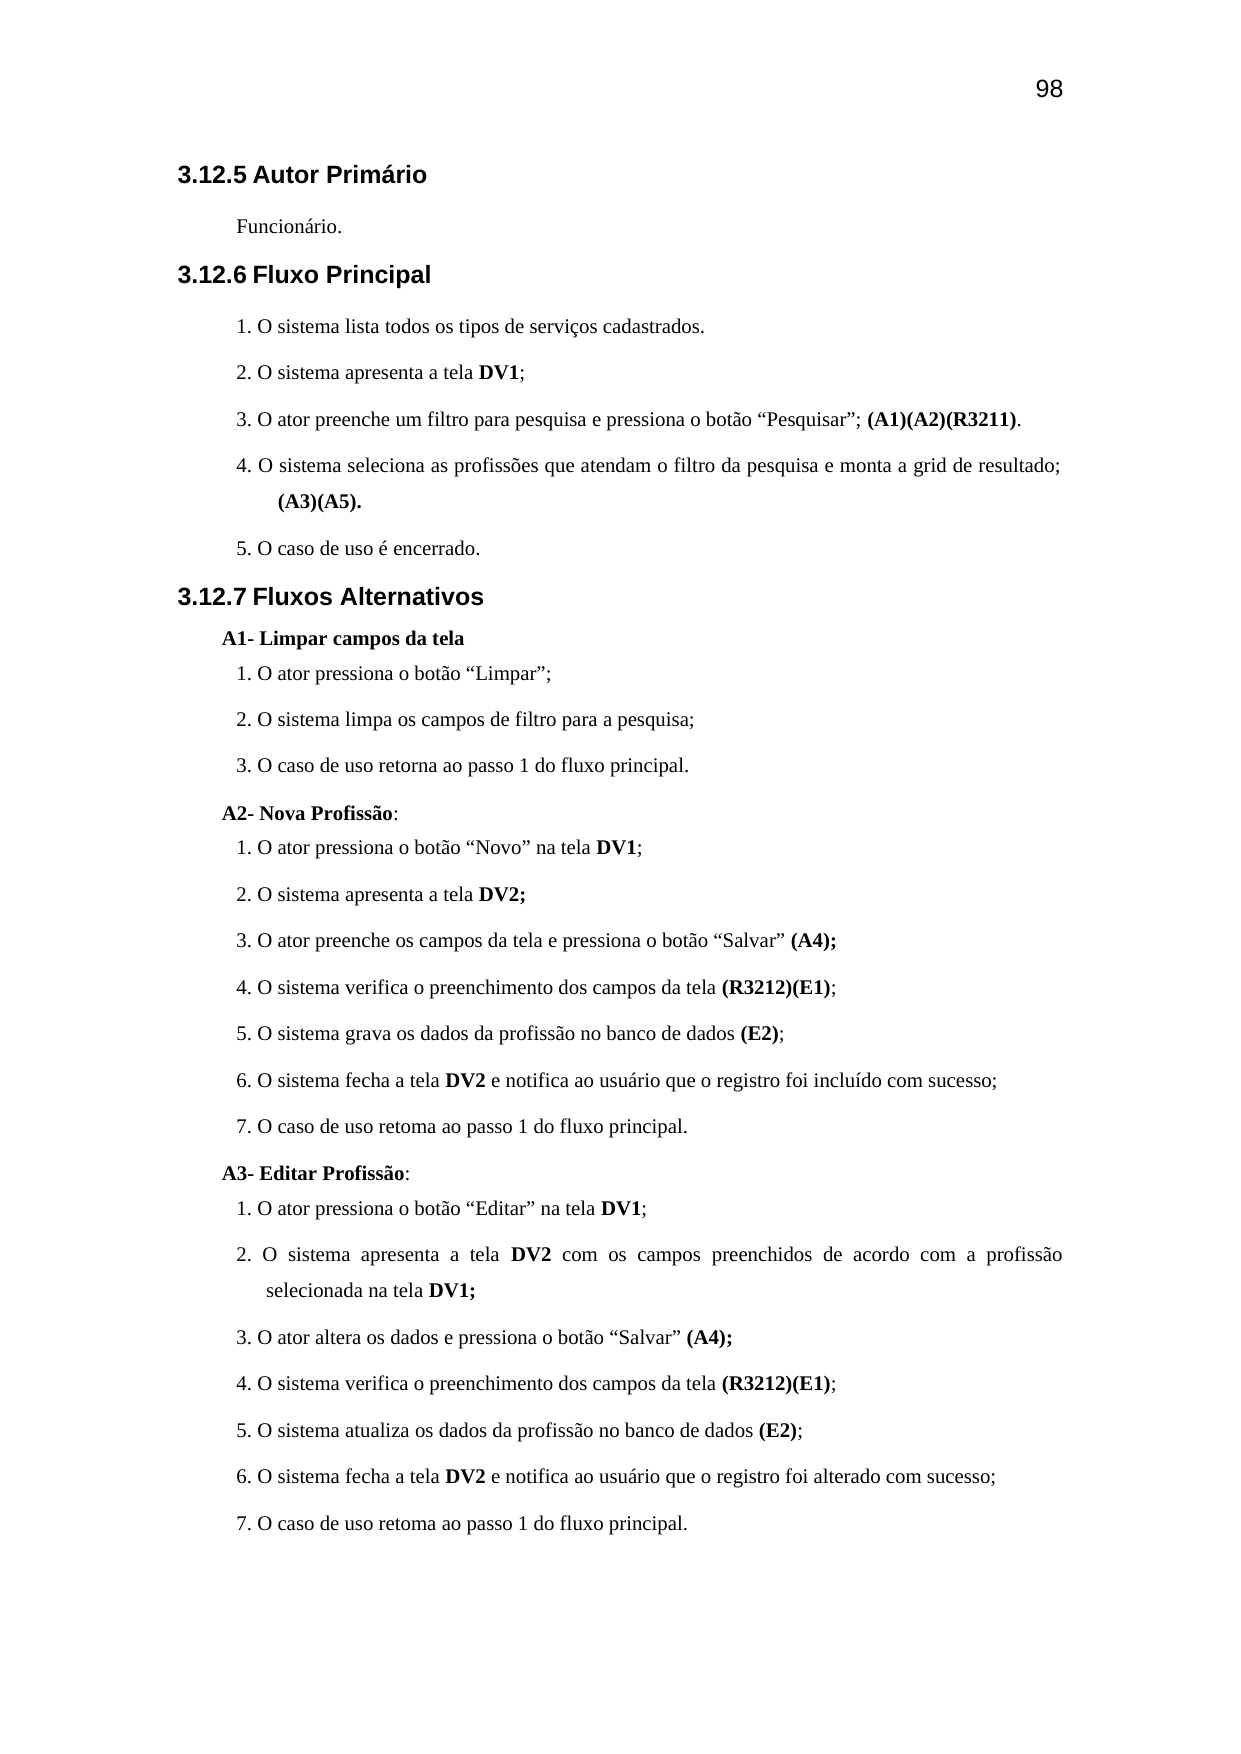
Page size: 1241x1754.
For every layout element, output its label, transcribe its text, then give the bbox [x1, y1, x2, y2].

text 2. O sistema limpa os campos de filtro para a pesquisa; [236, 707, 1063, 731]
text 1. O sistema lista todos os tipos de serviços cadastrados. [236, 313, 1063, 338]
text A3- Editar Profissão: [177, 1160, 1063, 1185]
text 4. O sistema verifica o preenchimento dos campos da tela (R3212)(E1); [236, 974, 1063, 999]
text 2. O sistema apresenta a tela DV2; [236, 882, 1063, 906]
text 7. O caso de uso retoma ao passo 1 do fluxo principal. [236, 1114, 1063, 1138]
text 1. O ator pressiona o botão “Editar” na tela DV1; [236, 1196, 1063, 1220]
text Autor Primário [177, 160, 1063, 189]
text A1- Limpar campos da tela [177, 625, 1063, 650]
text 1. O ator pressiona o botão “Limpar”; [236, 660, 1063, 684]
text A2- Nova Profissão: [177, 800, 1063, 825]
text 6. O sistema fecha a tela DV2 e notifica ao usuário que o registro foi incluído com sucesso; [236, 1067, 1063, 1092]
text 3. O ator altera os dados e pressiona o botão “Salvar” (A4); [236, 1325, 1063, 1349]
text 3. O ator preenche os campos da tela e pressiona o botão “Salvar” (A4); [236, 928, 1063, 952]
text Funcionário. [236, 213, 1063, 238]
text 5. O sistema atualiza os dados da profissão no banco de dados (E2); [236, 1418, 1063, 1442]
text Fluxos Alternativos [177, 582, 1063, 611]
text 1. O ator pressiona o botão “Novo” na tela DV1; [236, 835, 1063, 859]
text 7. O caso de uso retoma ao passo 1 do fluxo principal. [236, 1511, 1063, 1535]
text 4. O sistema seleciona as profissões que atendam o filtro da pesquisa e monta a grid de resultado; (A3)(A5). [236, 453, 1063, 513]
text 2. O sistema apresenta a tela DV1; [236, 360, 1063, 384]
text 3. O caso de uso retorna ao passo 1 do fluxo principal. [236, 753, 1063, 777]
text 4. O sistema verifica o preenchimento dos campos da tela (R3212)(E1); [236, 1371, 1063, 1395]
text 3. O ator preenche um filtro para pesquisa e pressiona o botão “Pesquisar”; (A1)(A2)(R3211). [236, 406, 1063, 431]
text Fluxo Principal [177, 260, 1063, 289]
text 5. O sistema grava os dados da profissão no banco de dados (E2); [236, 1021, 1063, 1045]
text 5. O caso de uso é encerrado. [236, 535, 1063, 559]
text 6. O sistema fecha a tela DV2 e notifica ao usuário que o registro foi alterado com sucesso; [236, 1464, 1063, 1488]
text 2. O sistema apresenta a tela DV2 com os campos preenchidos de acordo com a profissão selecionada na tela DV1; [236, 1242, 1063, 1302]
